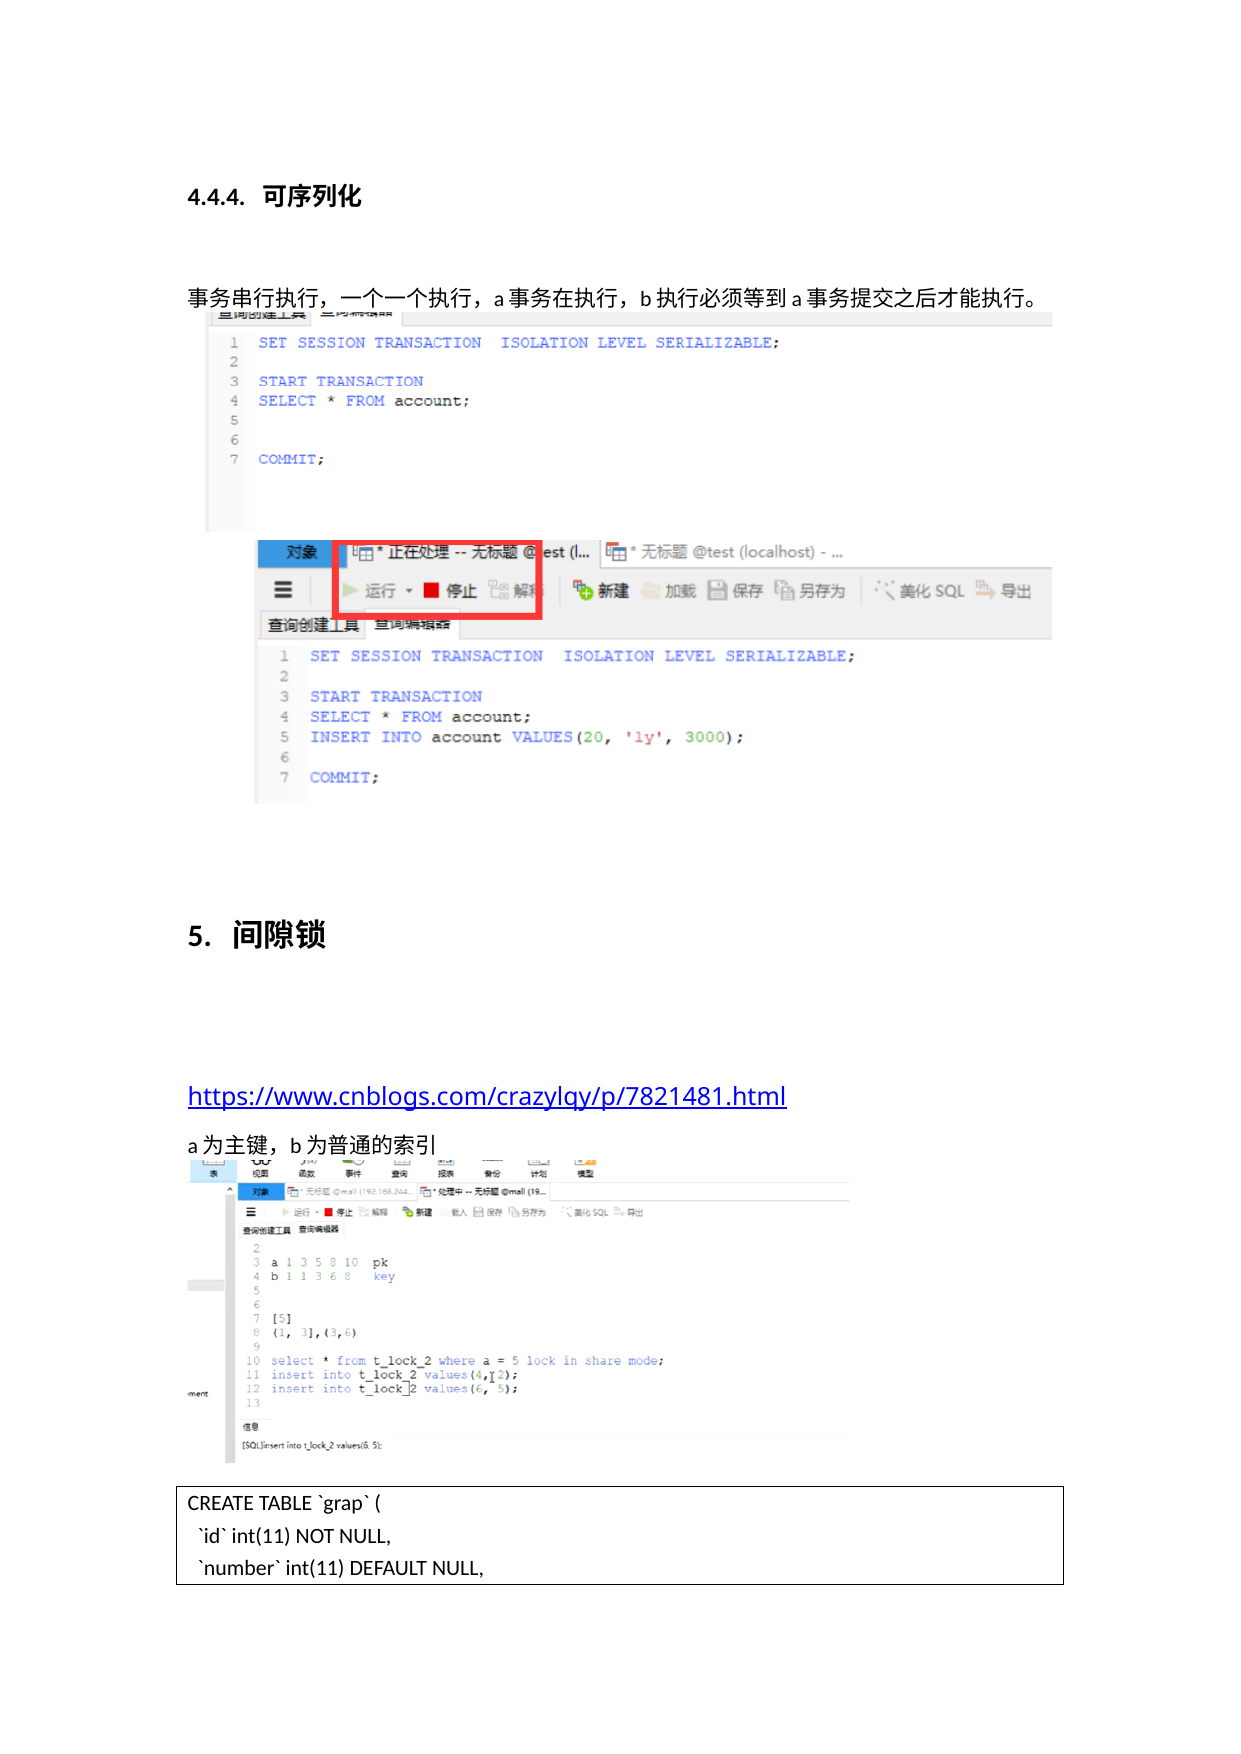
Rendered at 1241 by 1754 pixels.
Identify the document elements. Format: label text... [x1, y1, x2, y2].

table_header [177, 1487, 1063, 1584]
text https://www.cnblogs.com/crazylqy/p/7821481.html [187, 1063, 1053, 1128]
subtitle 可序列化 [187, 162, 1053, 227]
picture [187, 1160, 850, 1478]
text a为主键，b为普通的索引 [187, 1128, 1053, 1161]
text 事务串行执行，一个一个执行，a事务在执行，b执行必须等到a事务提交之后才能执行。 [187, 280, 1053, 312]
picture [187, 540, 1053, 804]
picture [187, 312, 1053, 532]
subtitle 间隙锁 [187, 901, 1053, 966]
